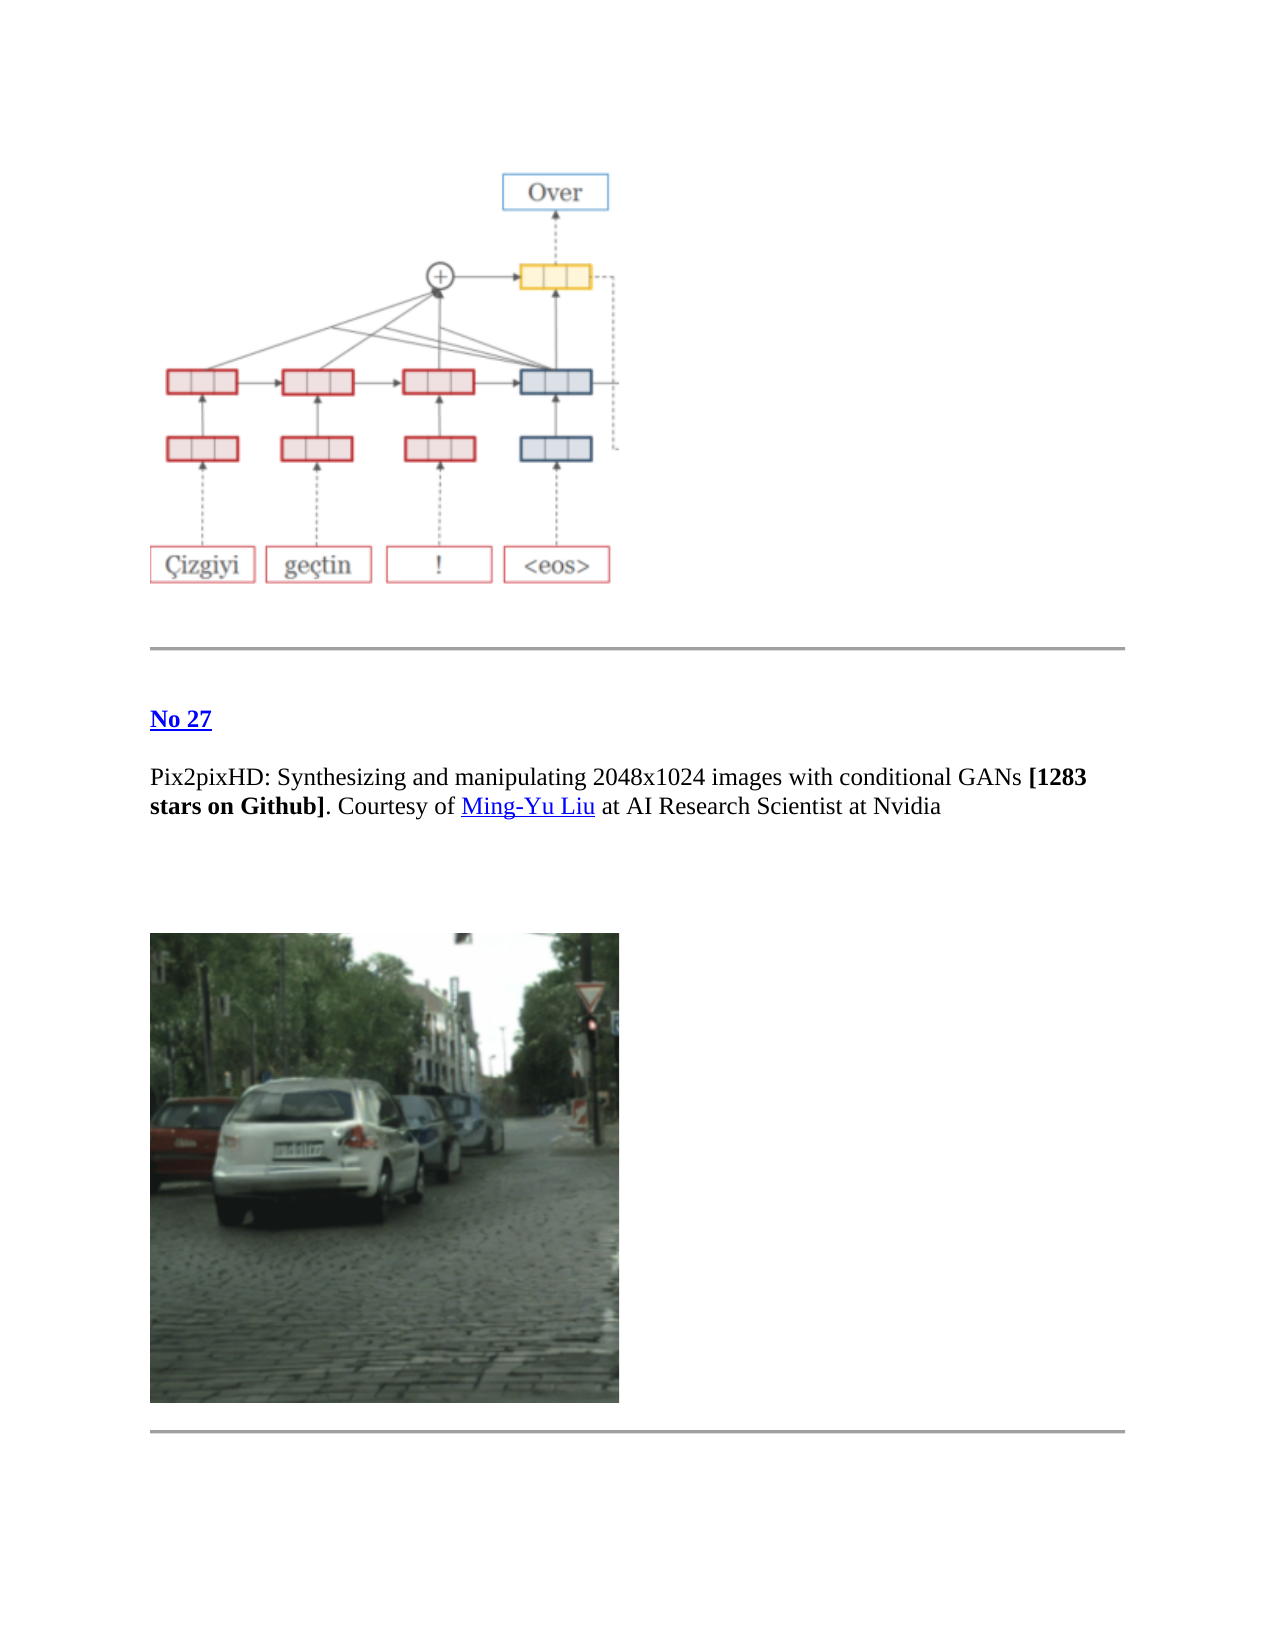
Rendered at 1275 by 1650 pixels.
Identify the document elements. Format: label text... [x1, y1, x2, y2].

picture [150, 933, 620, 1403]
text Pix2pixHD: Synthesizing and manipulating 2048x1024 images with conditional GANs [1283 stars on Github]. Courtesy of Ming-Yu Liu at AI Research Scientist at Nvidia [150, 762, 1125, 820]
picture [150, 150, 620, 620]
text No 27 [150, 704, 1125, 733]
